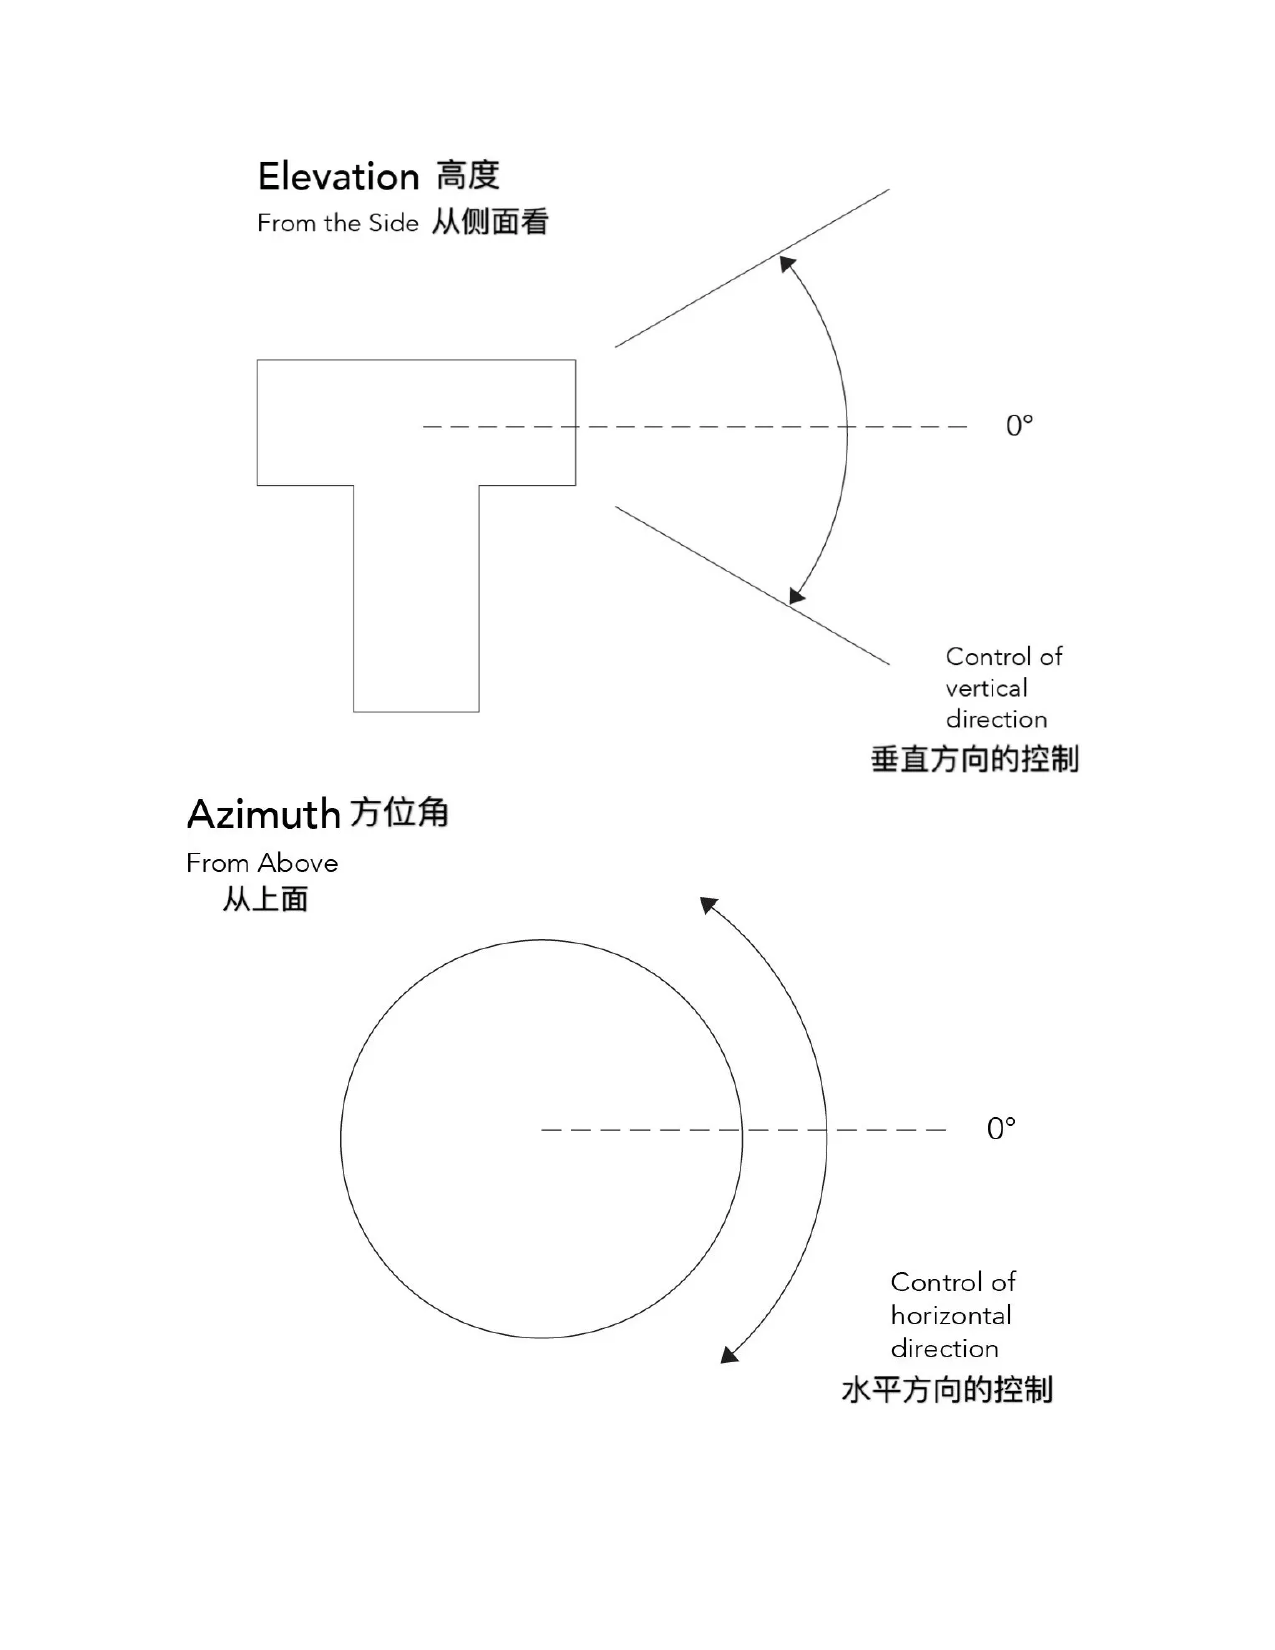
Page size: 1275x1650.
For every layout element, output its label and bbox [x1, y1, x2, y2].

picture [187, 150, 1088, 1418]
